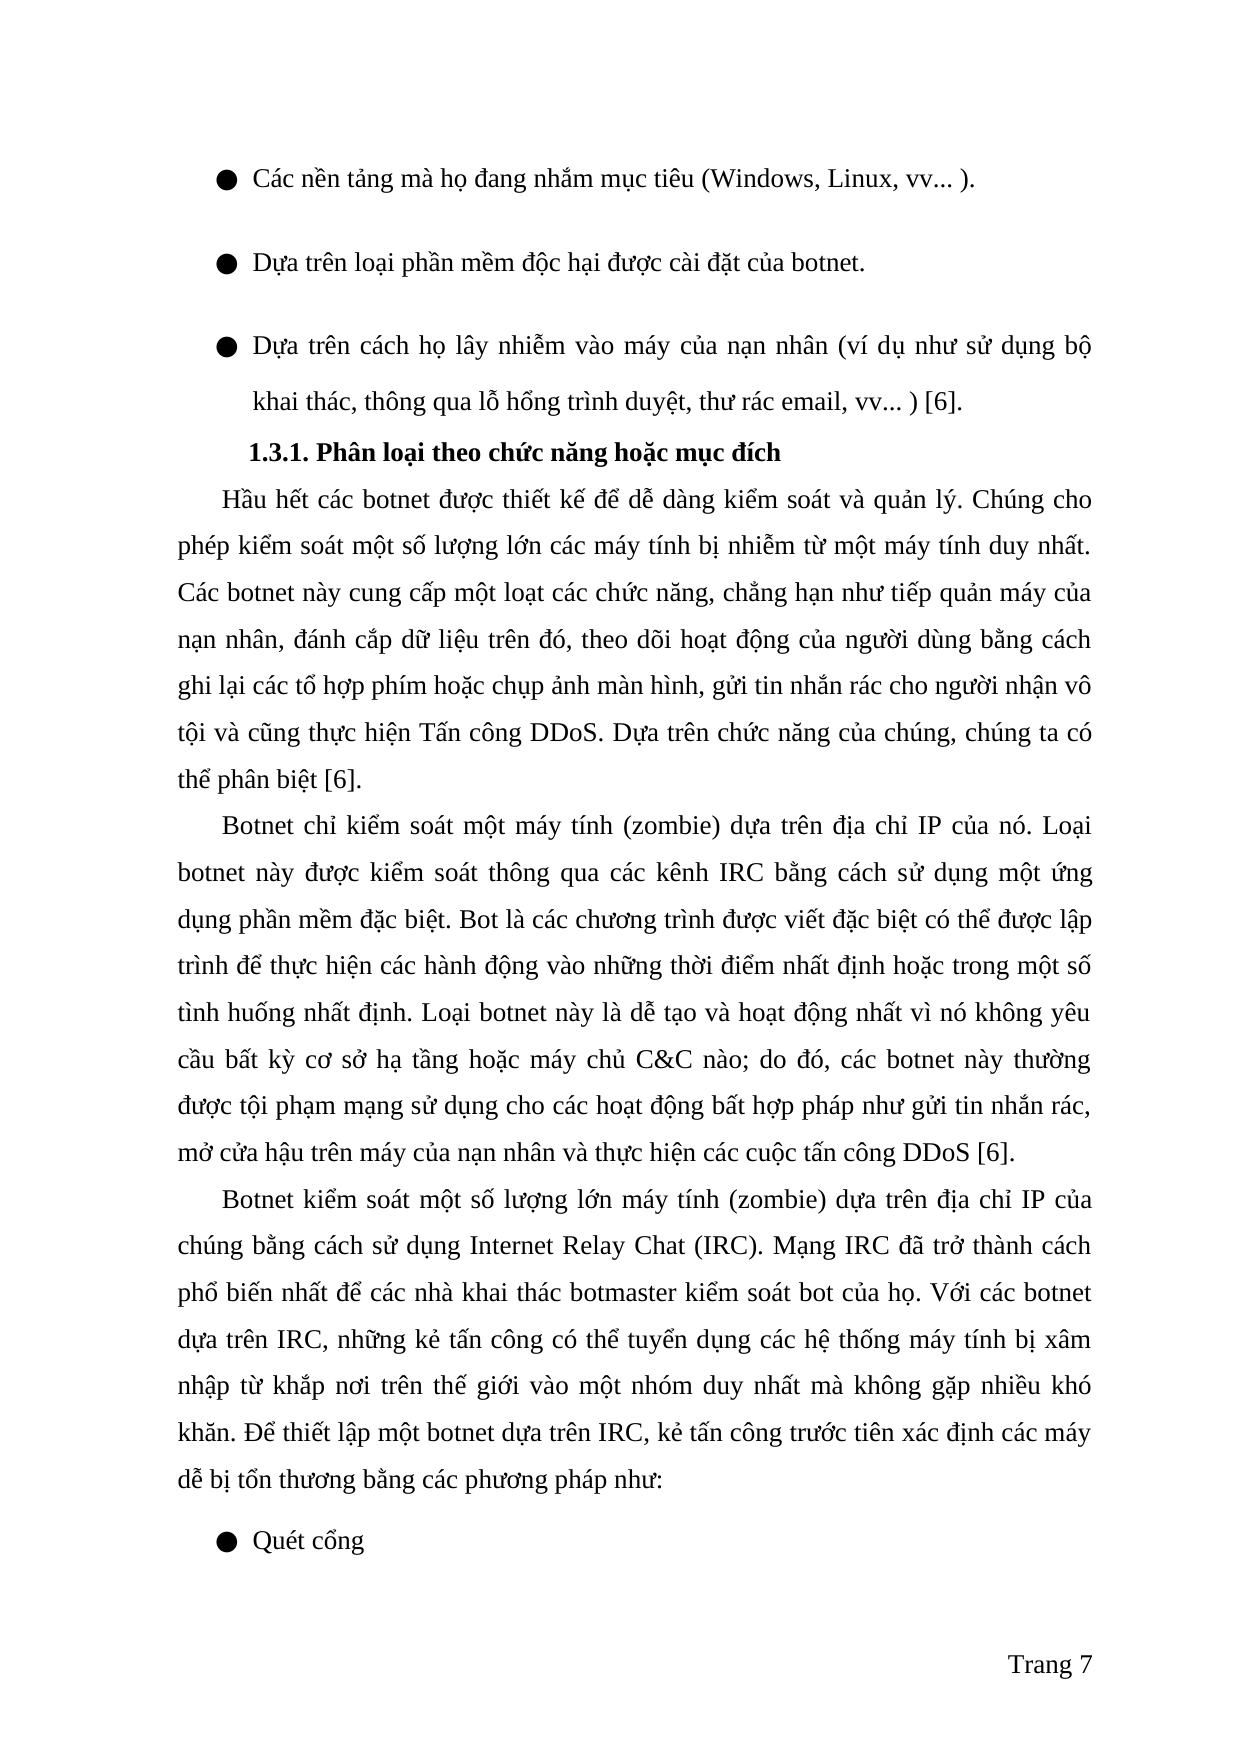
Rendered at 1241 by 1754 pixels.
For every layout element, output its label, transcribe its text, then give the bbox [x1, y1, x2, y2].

list Dựa trên cách họ lây nhiễm vào máy của nạn nhân (ví dụ như sử dụng bộ khai thác, thông qua lỗ hổng trình duyệt, thư rác email, vv... ) [6]. [215, 314, 1092, 416]
list Các nền tảng mà họ đang nhắm mục tiêu (Windows, Linux, vv... ). [215, 148, 1092, 203]
text Hầu hết các botnet được thiết kế để dễ dàng kiểm soát và quản lý. Chúng cho phép kiểm soát một số lượng lớn các máy tính bị nhiễm từ một máy tính duy nhất. Các botnet này cung cấp một loạt các chức năng, chẳng hạn như tiếp quản máy của nạn nhân, đánh cắp dữ liệu trên đó, theo dõi hoạt động của người dùng bằng cách ghi lại các tổ hợp phím hoặc chụp ảnh màn hình, gửi tin nhắn rác cho người nhận vô tội và cũng thực hiện Tấn công DDoS. Dựa trên chức năng của chúng, chúng ta có thể phân biệt [6]. [177, 483, 1092, 794]
text Botnet chỉ kiểm soát một máy tính (zombie) dựa trên địa chỉ IP của nó. Loại botnet này được kiểm soát thông qua các kênh IRC bằng cách sử dụng một ứng dụng phần mềm đặc biệt. Bot là các chương trình được viết đặc biệt có thể được lập trình để thực hiện các hành động vào những thời điểm nhất định hoặc trong một số tình huống nhất định. Loại botnet này là dễ tạo và hoạt động nhất vì nó không yêu cầu bất kỳ cơ sở hạ tầng hoặc máy chủ C&C nào; do đó, các botnet này thường được tội phạm mạng sử dụng cho các hoạt động bất hợp pháp như gửi tin nhắn rác, mở cửa hậu trên máy của nạn nhân và thực hiện các cuộc tấn công DDoS [6]. [177, 809, 1092, 1167]
list Dựa trên loại phần mềm độc hại được cài đặt của botnet. [215, 231, 1092, 286]
text Botnet kiểm soát một số lượng lớn máy tính (zombie) dựa trên địa chỉ IP của chúng bằng cách sử dụng Internet Relay Chat (IRC). Mạng IRC đã trở thành cách phổ biến nhất để các nhà khai thác botmaster kiểm soát bot của họ. Với các botnet dựa trên IRC, những kẻ tấn công có thể tuyển dụng các hệ thống máy tính bị xâm nhập từ khắp nơi trên thế giới vào một nhóm duy nhất mà không gặp nhiều khó khăn. Để thiết lập một botnet dựa trên IRC, kẻ tấn công trước tiên xác định các máy dễ bị tổn thương bằng các phương pháp như: [177, 1183, 1092, 1494]
list Quét cổng [215, 1509, 1092, 1565]
subtitle Phân loại theo chức năng hoặc mục đích [248, 436, 1092, 467]
